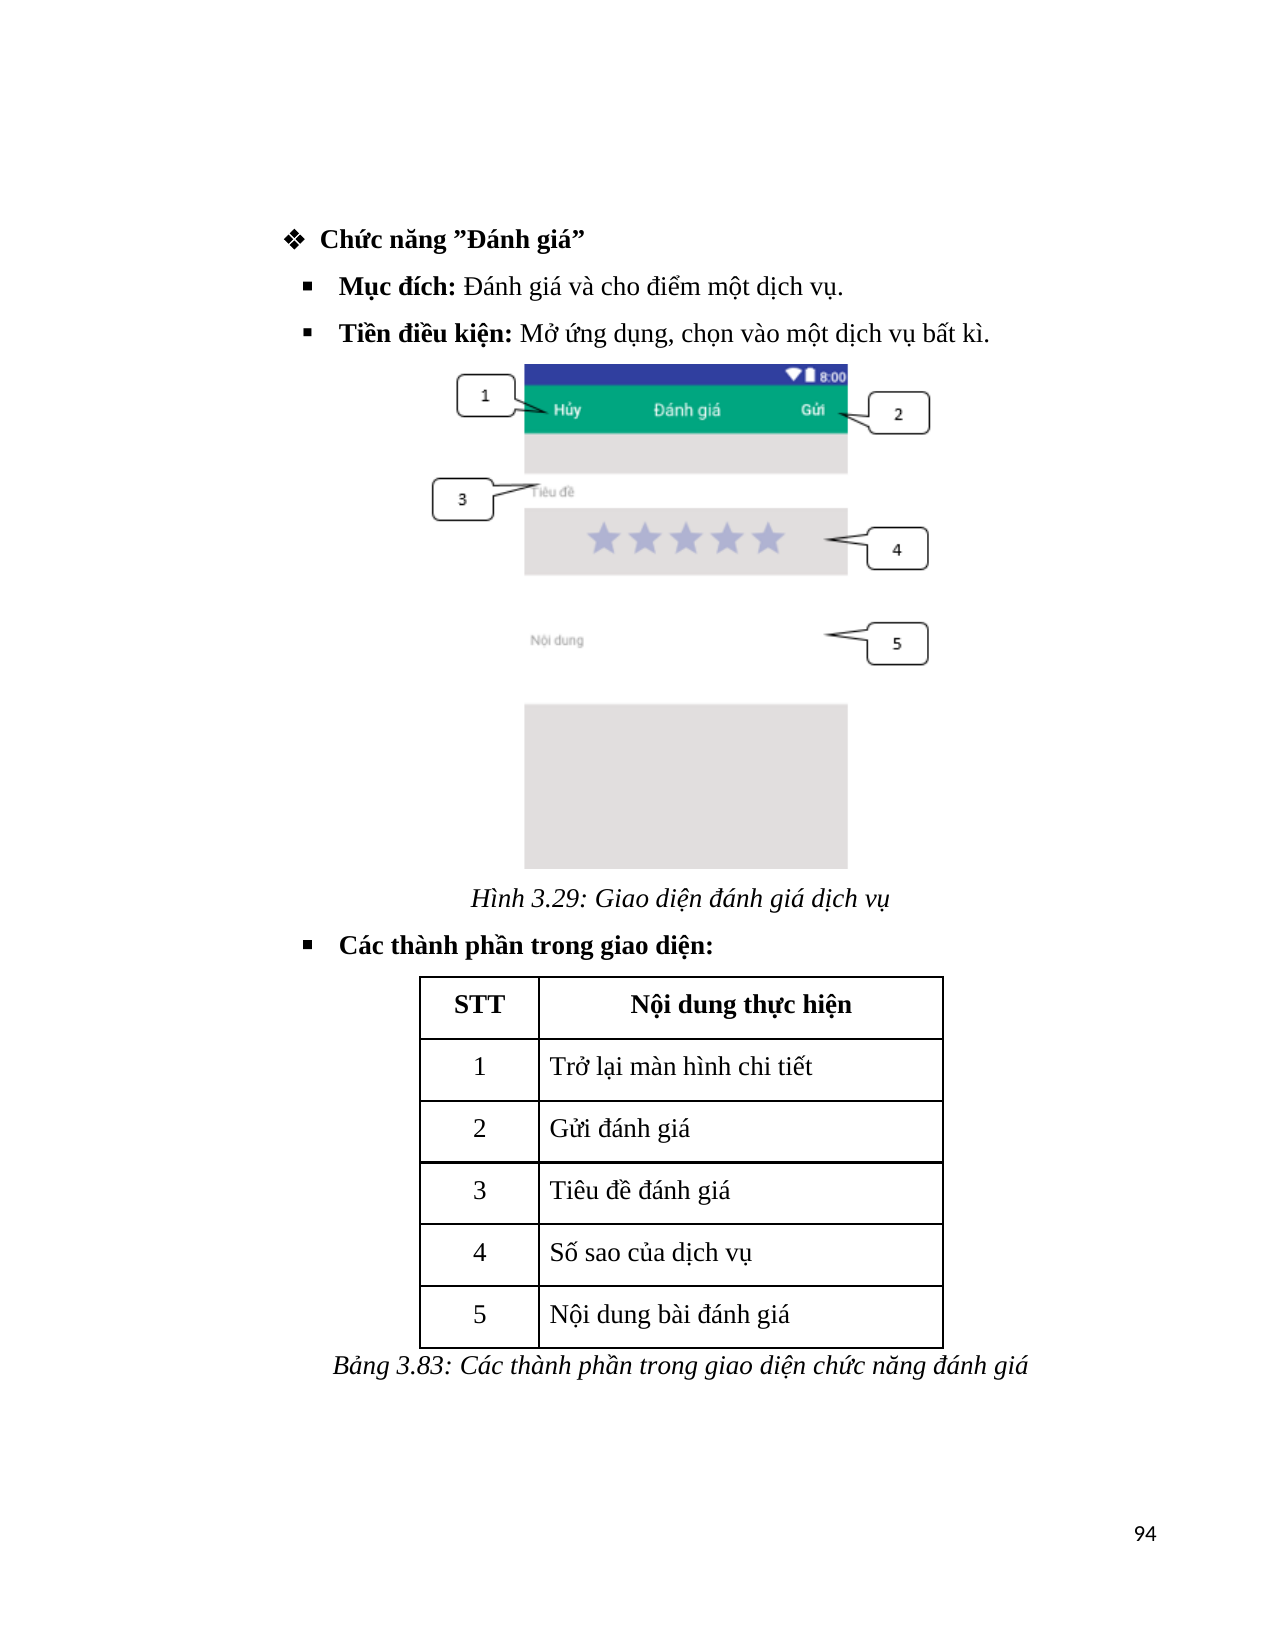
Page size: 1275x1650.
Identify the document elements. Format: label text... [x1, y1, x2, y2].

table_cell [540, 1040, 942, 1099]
list Tiền điều kiện: Mở ứng dụng, chọn vào một dịch vụ bất kì. [301, 317, 1156, 349]
list Mục đích: Đánh giá và cho điểm một dịch vụ. [301, 271, 1156, 302]
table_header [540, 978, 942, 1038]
text Hình 3.29: Giao diện đánh giá dịch vụ [207, 882, 1156, 913]
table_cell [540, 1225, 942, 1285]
list Chức năng ”Đánh giá” [282, 224, 1156, 255]
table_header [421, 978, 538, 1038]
text Bảng 3.83: Các thành phần trong giao diện chức năng đánh giá [207, 1349, 1156, 1380]
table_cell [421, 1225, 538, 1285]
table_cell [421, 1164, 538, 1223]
list Các thành phần trong giao diện: [301, 929, 1156, 960]
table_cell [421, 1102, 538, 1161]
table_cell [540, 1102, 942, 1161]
picture [425, 364, 939, 869]
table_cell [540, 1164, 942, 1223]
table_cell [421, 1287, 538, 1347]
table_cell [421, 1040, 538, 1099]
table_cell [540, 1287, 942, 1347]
